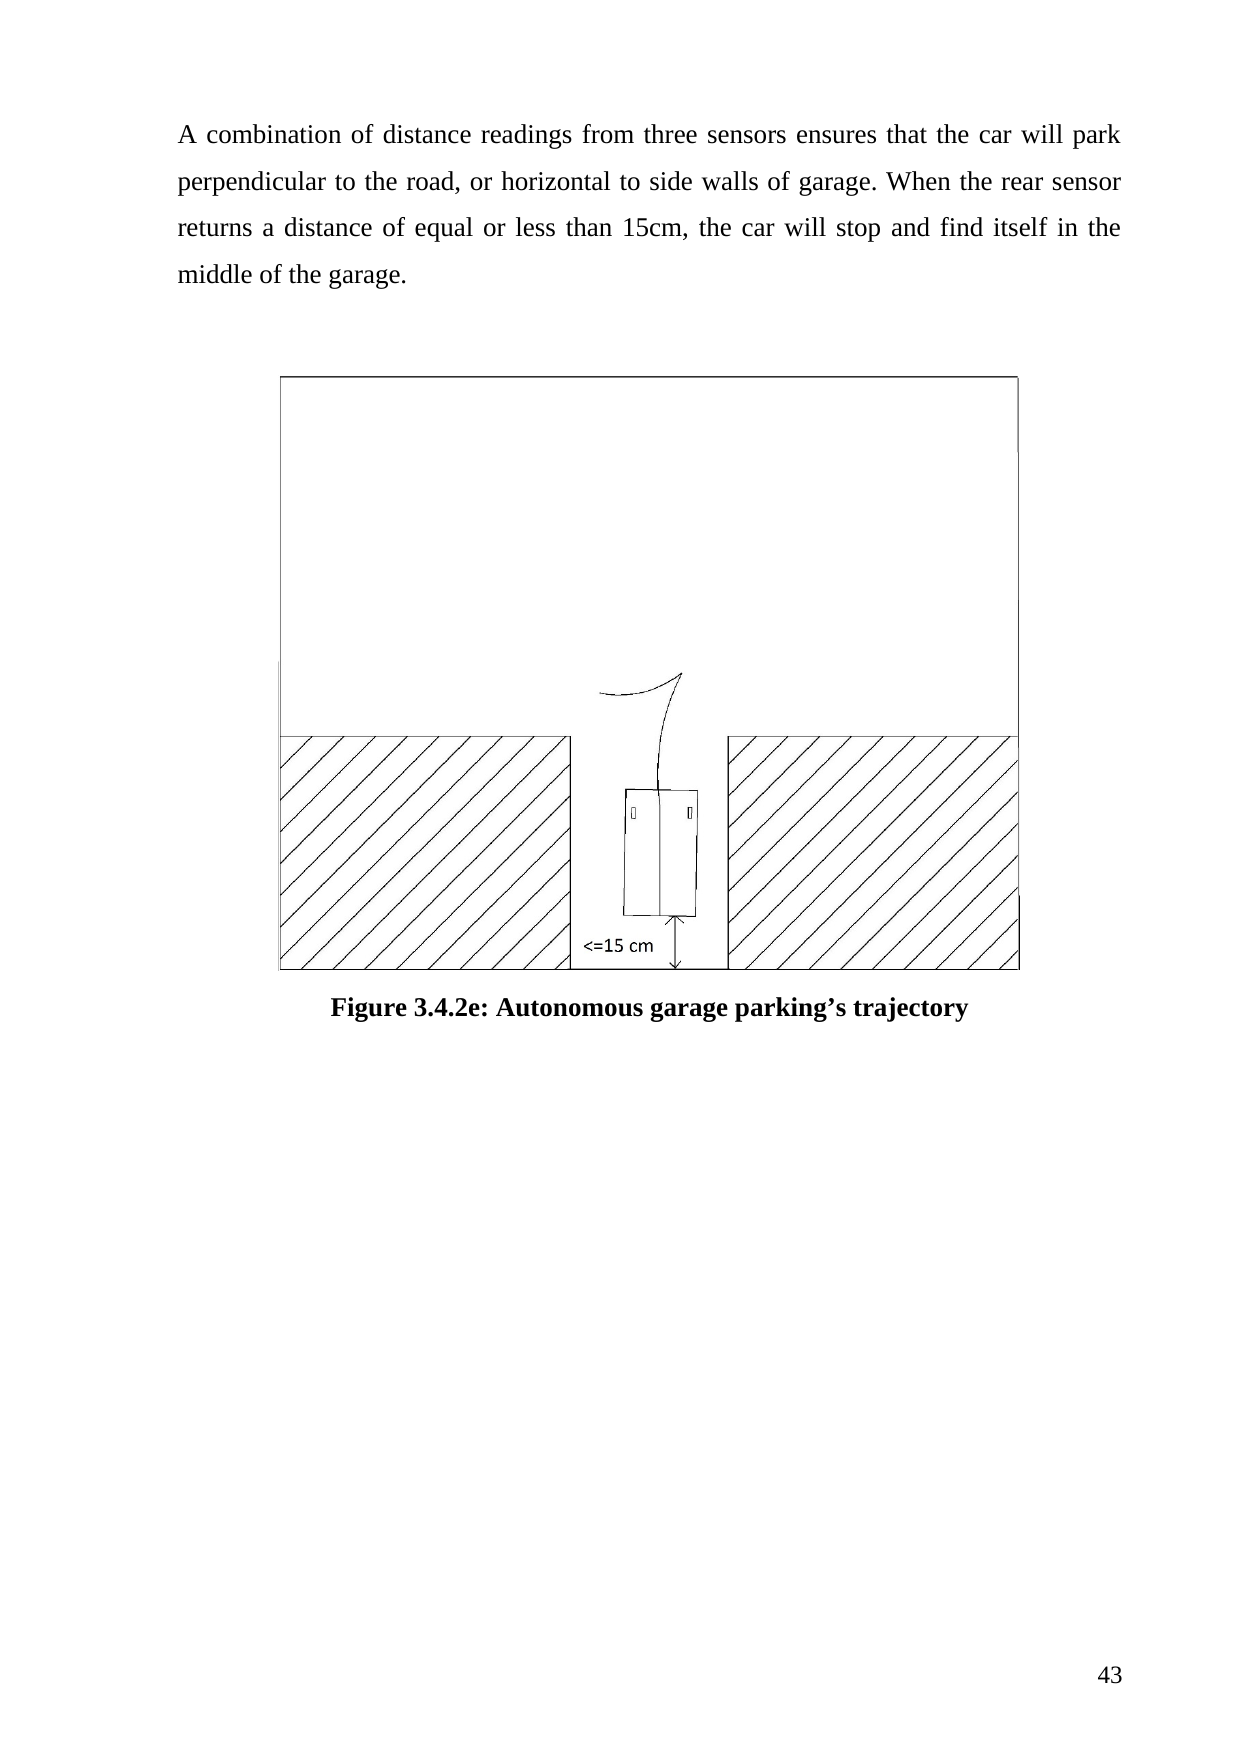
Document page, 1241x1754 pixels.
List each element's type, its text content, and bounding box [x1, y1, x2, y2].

text A combination of distance readings from three sensors ensures that the car will park perpendicular to the road, or horizontal to side walls of garage. When the rear sensor returns a distance of equal or less than 15cm, the car will stop and find itself in the middle of the garage. [177, 118, 1122, 289]
text Figure 3.4.2e: Autonomous garage parking’s trajectory [177, 991, 1122, 1022]
picture [278, 375, 1021, 971]
